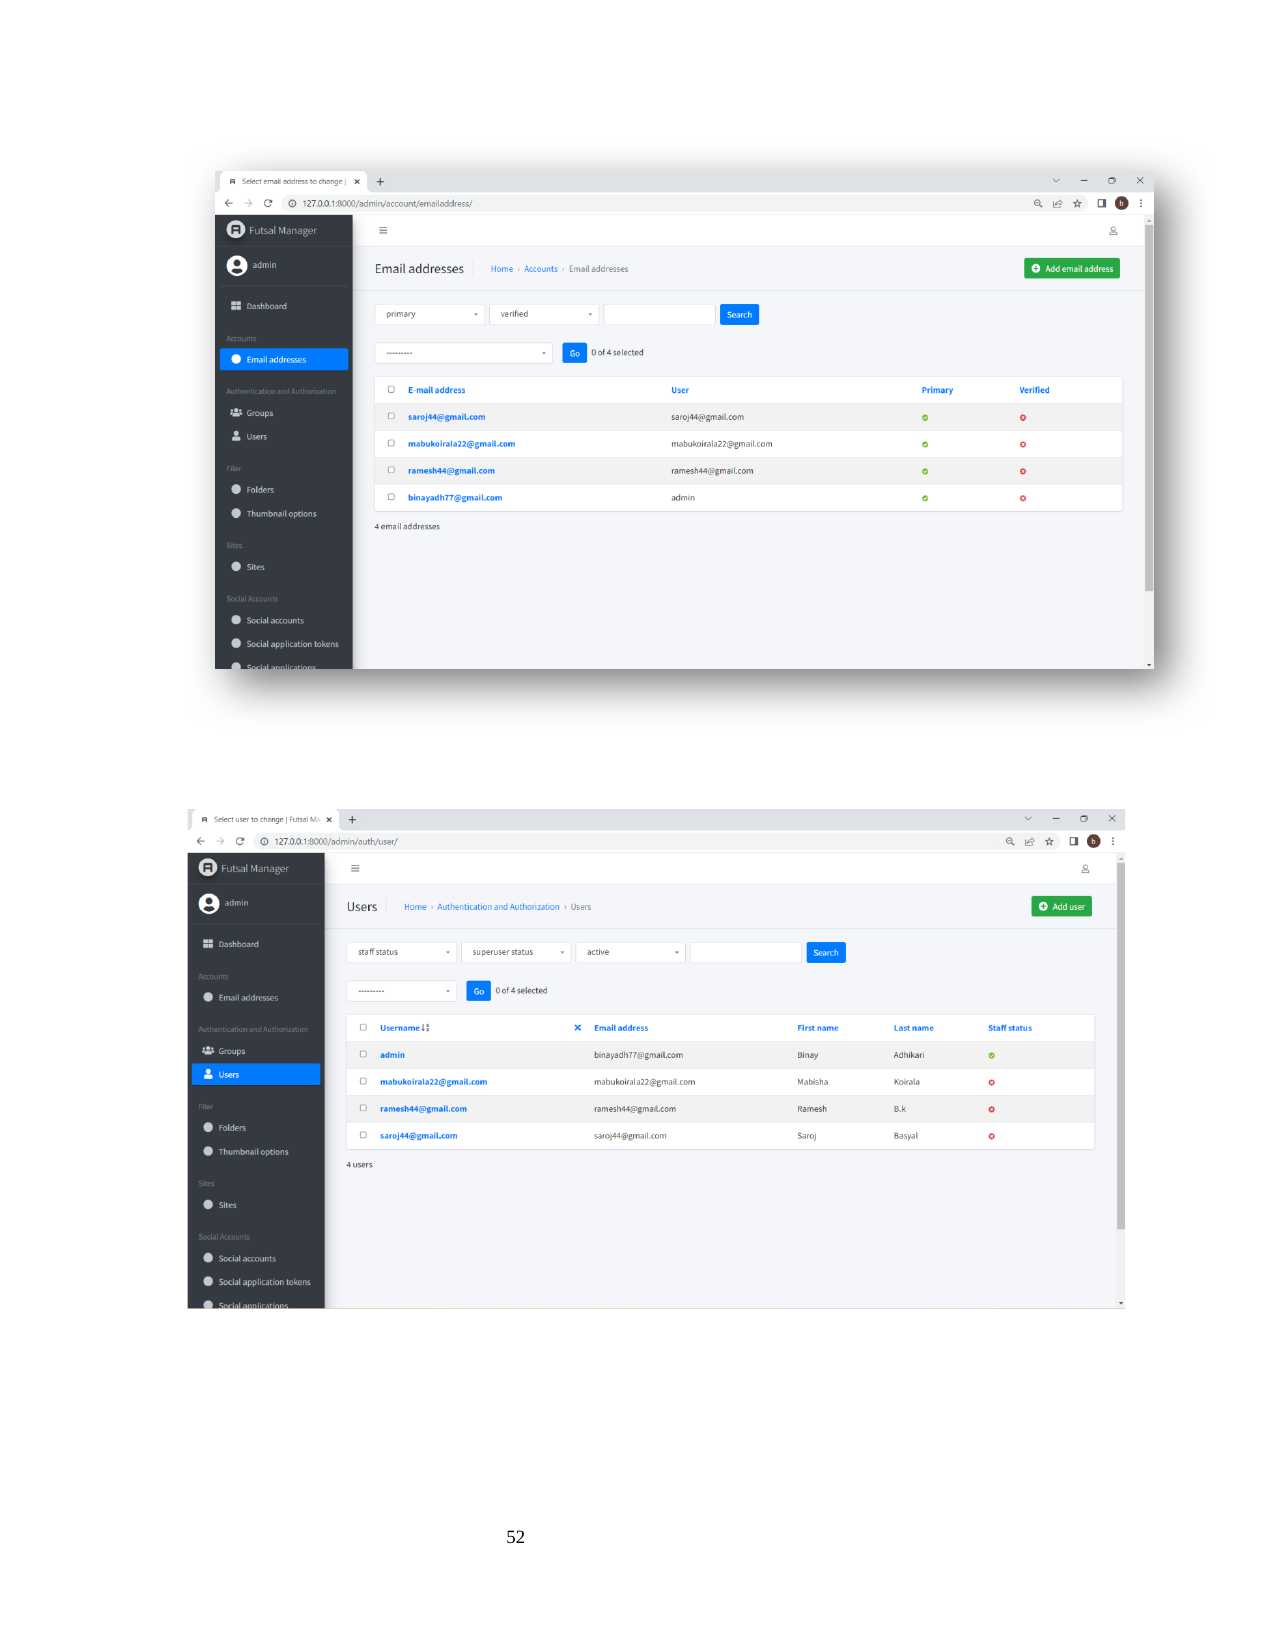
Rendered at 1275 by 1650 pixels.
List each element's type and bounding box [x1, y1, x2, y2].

picture [215, 171, 1154, 669]
picture [187, 809, 1125, 1309]
